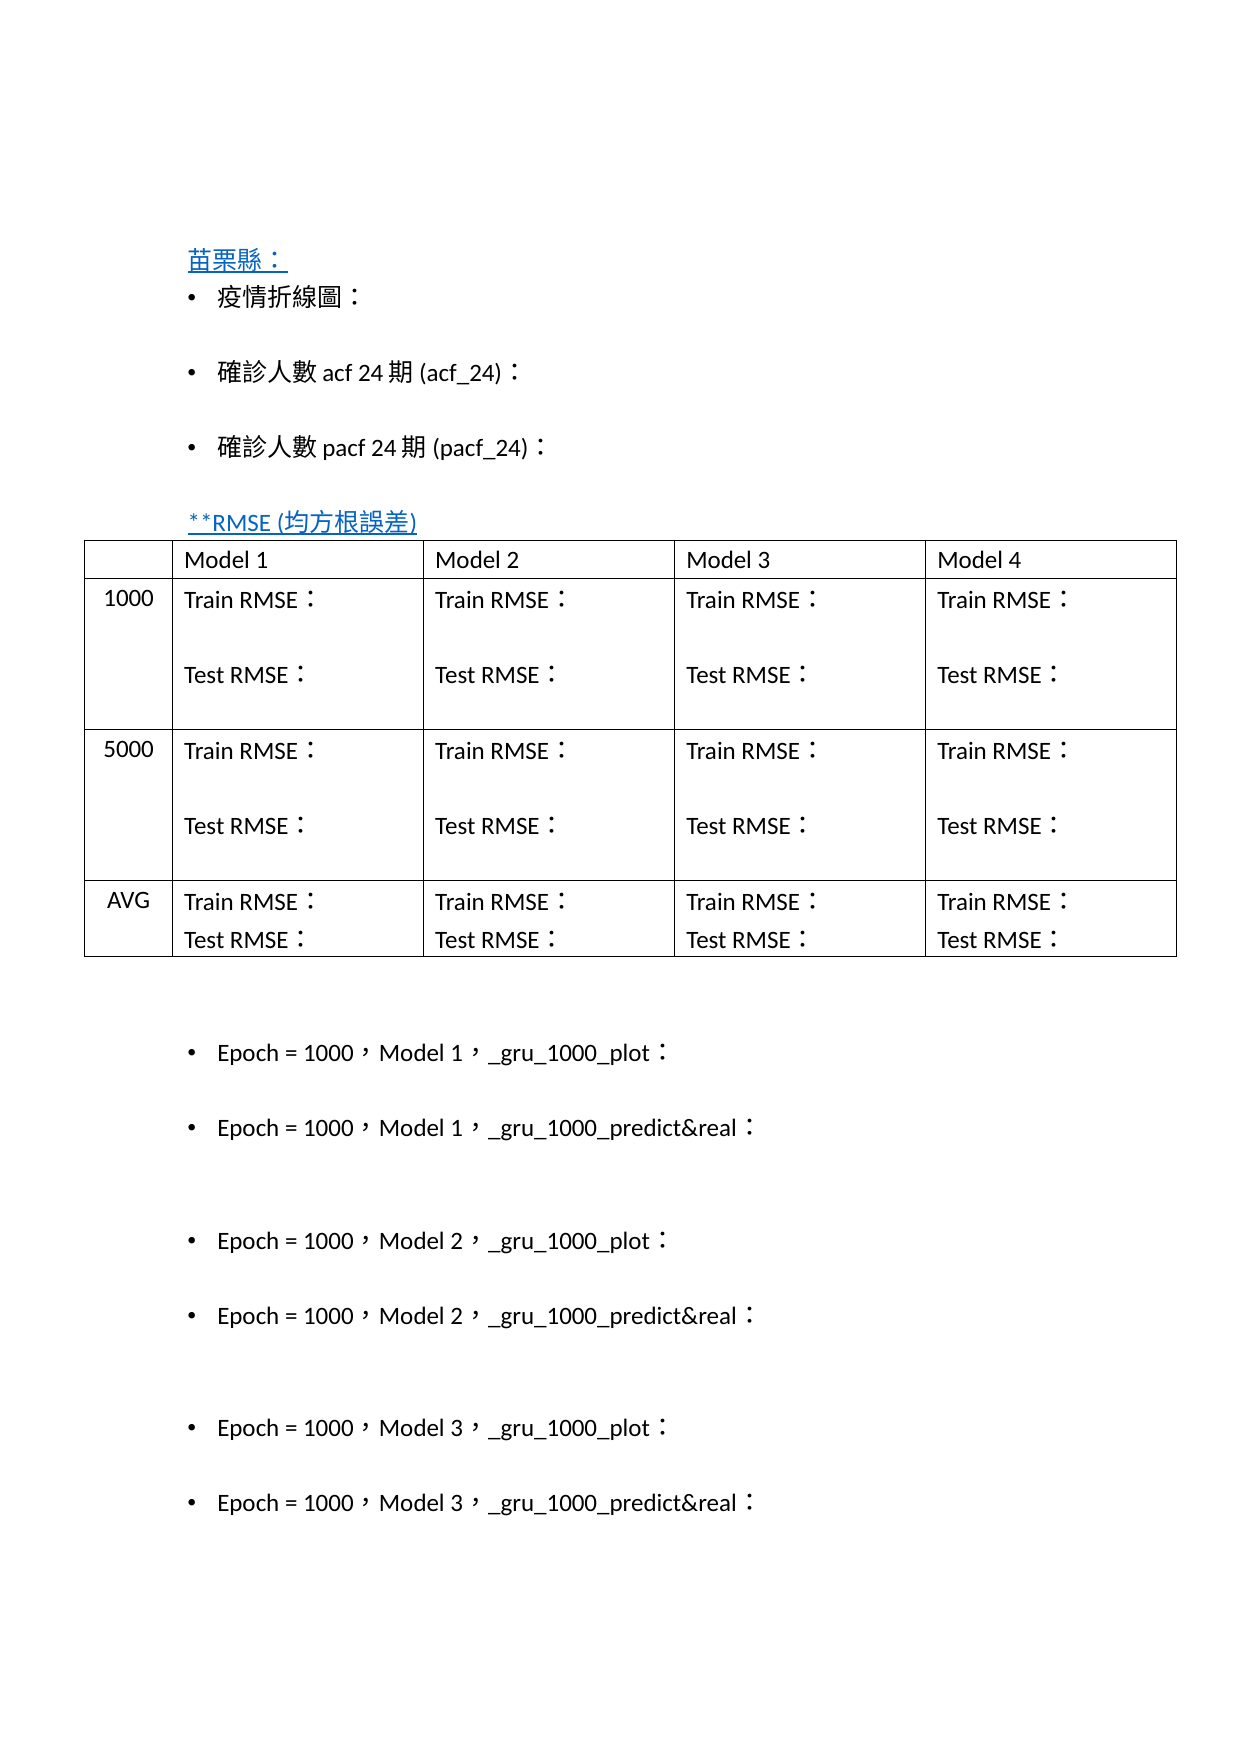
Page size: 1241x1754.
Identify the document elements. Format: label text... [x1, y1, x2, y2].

table_cell Train RMSE： Test RMSE： [173, 730, 423, 880]
table_cell Train RMSE： Test RMSE： [424, 881, 674, 956]
table_header Model 4 [926, 541, 1176, 578]
text 苗栗縣： [187, 239, 1053, 277]
list Epoch = 1000，Model 3，_gru_1000_predict&real： [187, 1482, 1053, 1520]
list 確診人數acf 24期 (acf_24)： [187, 352, 1053, 389]
table_cell Train RMSE： Test RMSE： [675, 881, 925, 956]
text **RMSE (均方根誤差) [187, 502, 1053, 539]
list Epoch = 1000，Model 2，_gru_1000_plot： [187, 1220, 1053, 1257]
table_cell 1000 [85, 579, 172, 729]
table_cell Train RMSE： Test RMSE： [424, 579, 674, 729]
table_cell AVG [85, 881, 172, 956]
table_cell Train RMSE： Test RMSE： [675, 579, 925, 729]
table_header [85, 541, 172, 578]
table_cell Train RMSE： Test RMSE： [173, 881, 423, 956]
table_header Model 3 [675, 541, 925, 578]
table_cell Train RMSE： Test RMSE： [173, 579, 423, 729]
table_header Model 2 [424, 541, 674, 578]
table_cell Train RMSE： Test RMSE： [926, 881, 1176, 956]
list Epoch = 1000，Model 2，_gru_1000_predict&real： [187, 1295, 1053, 1332]
table_cell Train RMSE： Test RMSE： [424, 730, 674, 880]
table_cell Train RMSE： Test RMSE： [675, 730, 925, 880]
table_cell 5000 [85, 730, 172, 880]
table_cell Train RMSE： Test RMSE： [926, 730, 1176, 880]
table_header Model 1 [173, 541, 423, 578]
list Epoch = 1000，Model 1，_gru_1000_plot： [187, 1032, 1053, 1070]
list Epoch = 1000，Model 3，_gru_1000_plot： [187, 1407, 1053, 1445]
list 疫情折線圖： [187, 277, 1053, 314]
table_cell Train RMSE： Test RMSE： [926, 579, 1176, 729]
list 確診人數pacf 24期 (pacf_24)： [187, 427, 1053, 464]
list Epoch = 1000，Model 1，_gru_1000_predict&real： [187, 1107, 1053, 1145]
